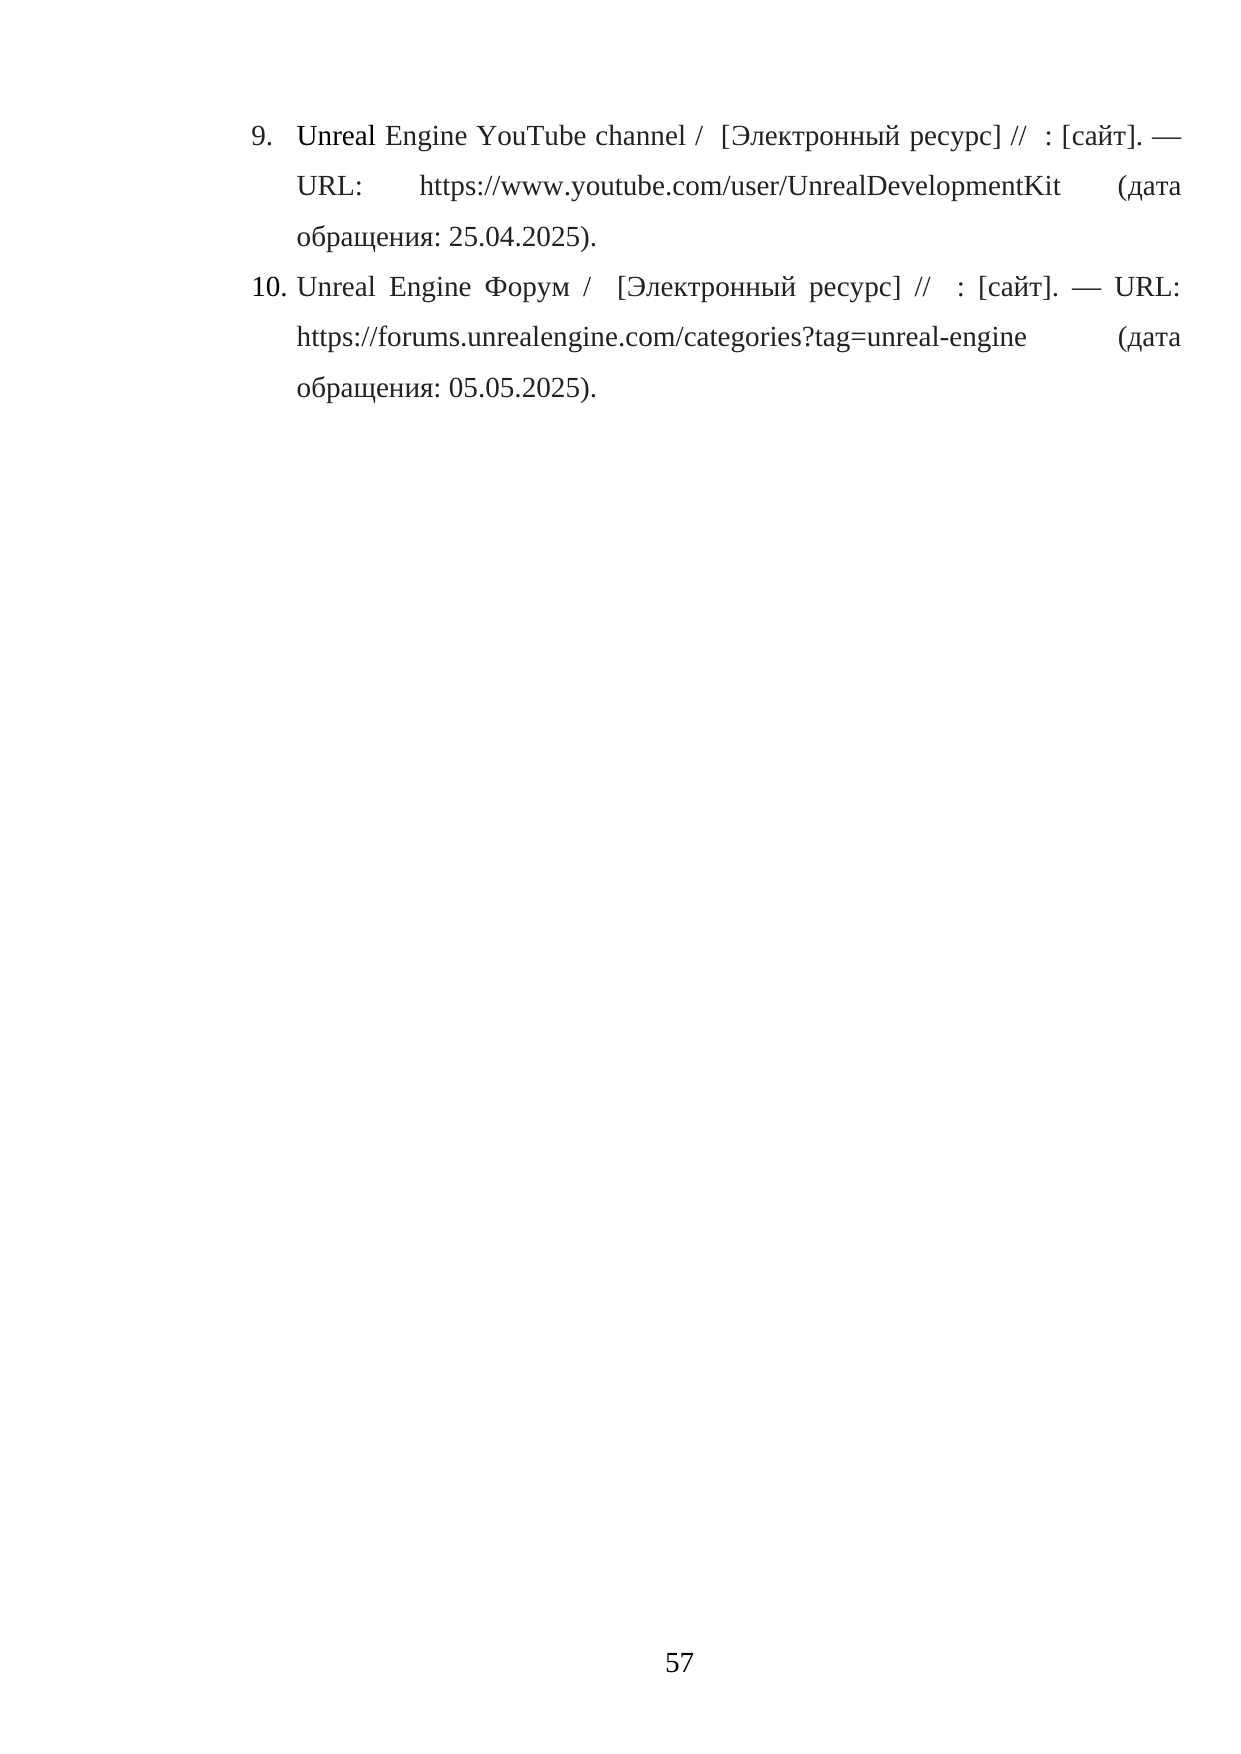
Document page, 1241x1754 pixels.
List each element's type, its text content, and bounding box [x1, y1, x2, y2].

list Unreal Engine YouTube channel / [Электронный ресурс] // : [сайт]. — URL: https://www.youtube.com/user/UnrealDevelopmentKit (дата обращения: 25.04.2025). [251, 118, 1181, 252]
list Unreal Engine Форум / [Электронный ресурс] // : [сайт]. — URL: https://forums.unrealengine.com/categories?tag=unreal-engine (дата обращения: 05.05.2025). [251, 269, 1181, 403]
